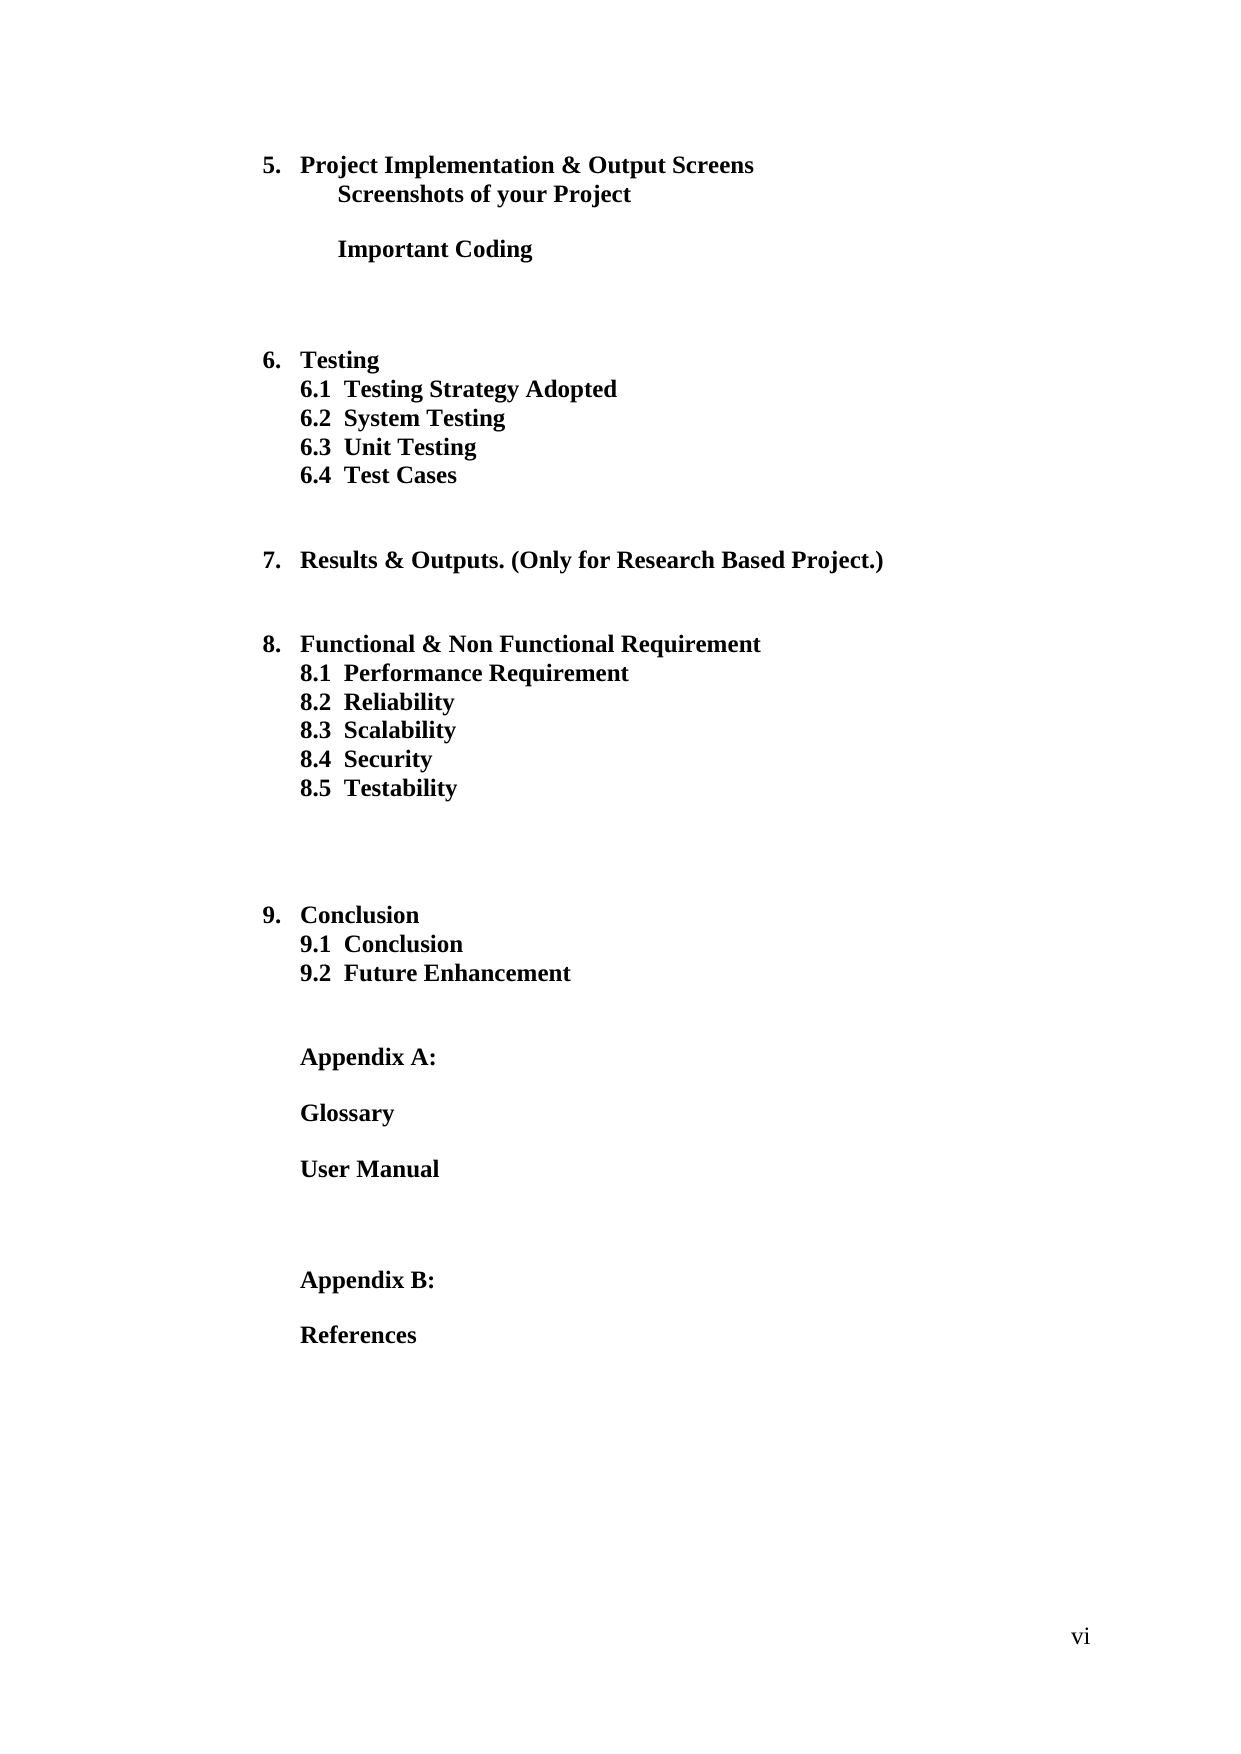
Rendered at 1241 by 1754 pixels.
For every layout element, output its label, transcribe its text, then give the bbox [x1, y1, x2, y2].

text Appendix B: [300, 1265, 1090, 1294]
list Security [300, 744, 1090, 773]
list Testability [300, 773, 1090, 802]
list Functional & Non Functional Requirement [262, 629, 1090, 658]
text Appendix A: [300, 1042, 1090, 1071]
list Testing Strategy Adopted [300, 374, 1090, 403]
text Glossary [300, 1098, 1090, 1127]
list Reliability [300, 687, 1090, 716]
list Project Implementation & Output Screens [262, 150, 1090, 179]
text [225, 1321, 1090, 1349]
list Unit Testing [300, 432, 1090, 461]
list Results & Outputs. (Only for Research Based Project.) [262, 545, 1090, 574]
list Future Enhancement [300, 958, 1090, 987]
text Screenshots of your Project [337, 179, 1090, 207]
list Conclusion [300, 929, 1090, 958]
list Test Cases [300, 461, 1090, 489]
list Performance Requirement [300, 658, 1090, 687]
list Scalability [300, 716, 1090, 744]
text User Manual [225, 1154, 1090, 1182]
list System Testing [300, 403, 1090, 432]
list Testing [262, 346, 1090, 374]
list Conclusion [262, 901, 1090, 929]
text Important Coding [337, 234, 1090, 263]
